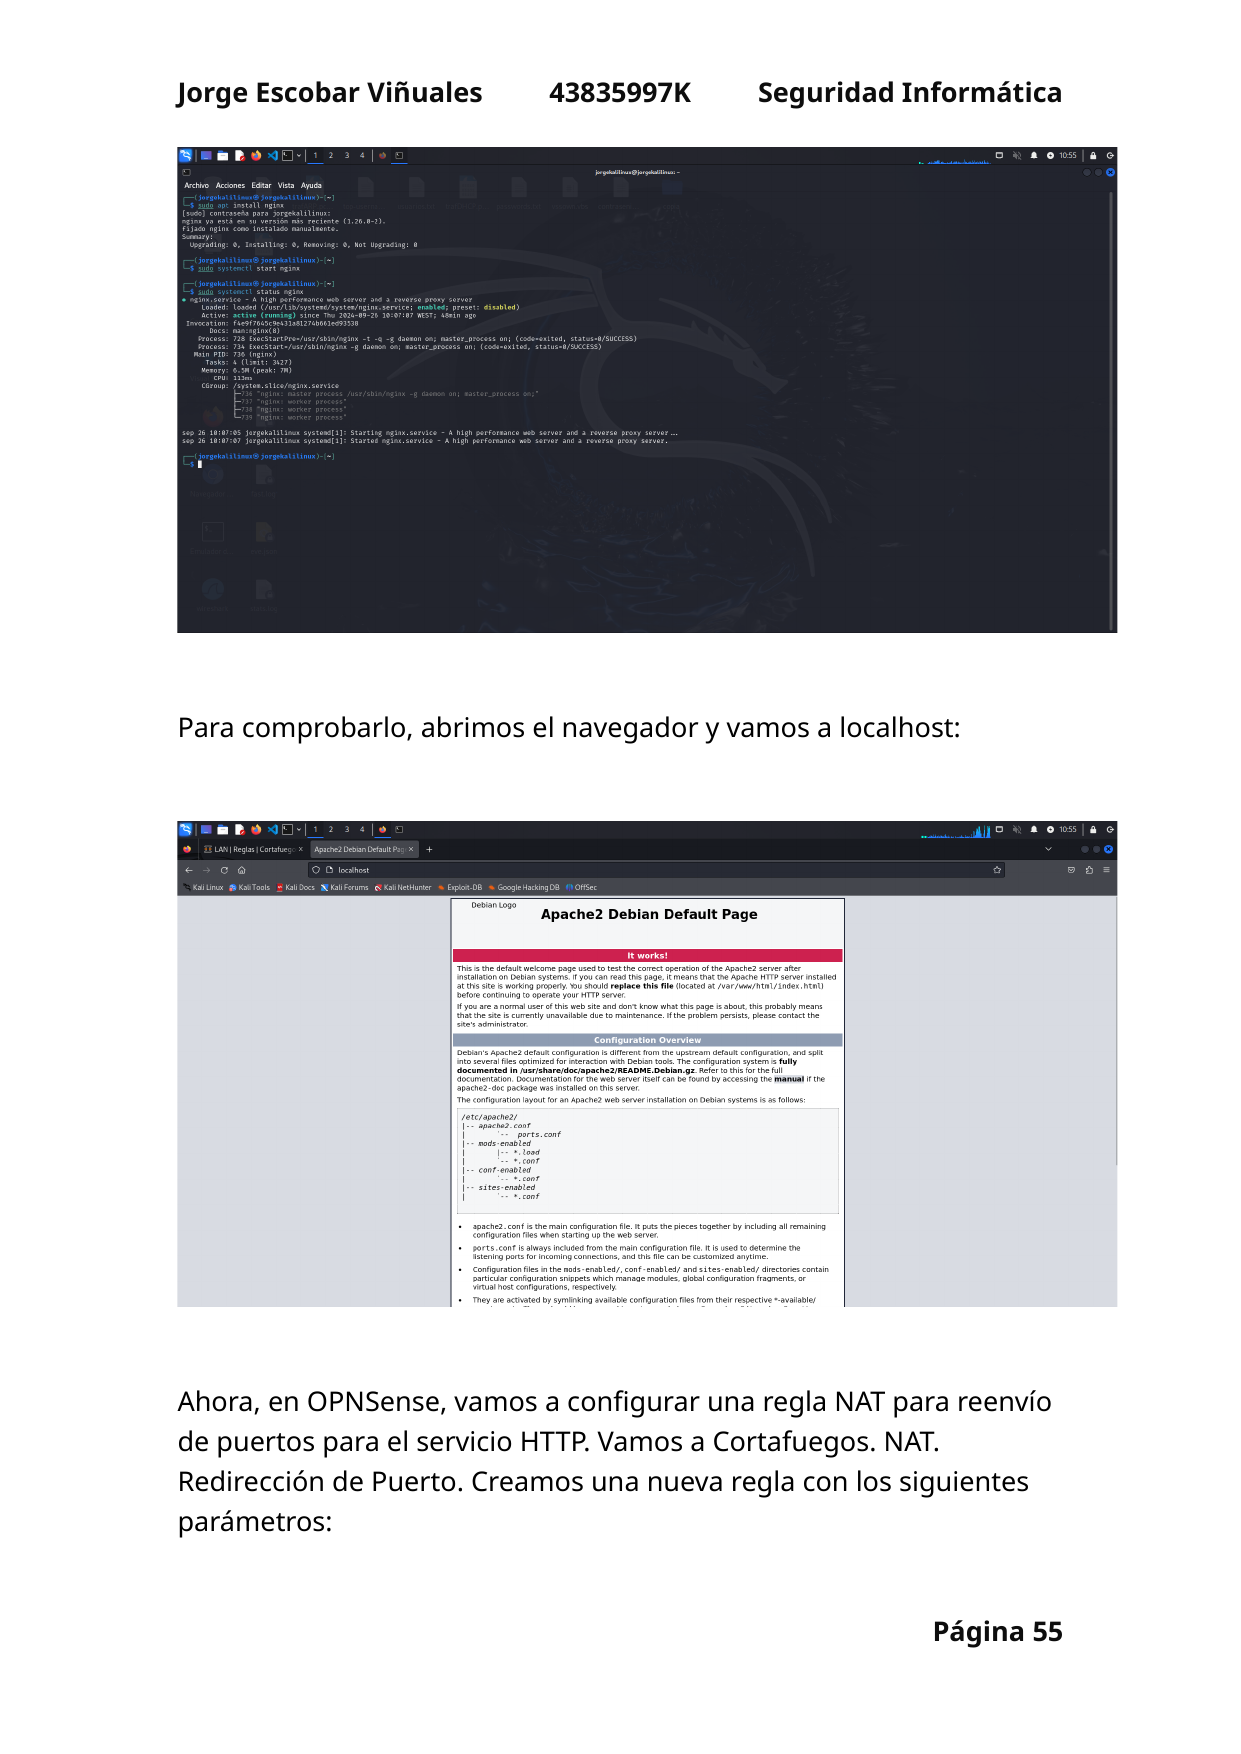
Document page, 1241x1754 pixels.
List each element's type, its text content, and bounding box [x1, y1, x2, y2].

text Ahora, en OPNSense, vamos a configurar una regla NAT para reenvío de puertos para el servicio HTTP. Vamos a Cortafuegos. NAT. Redirección de Puerto. Creamos una nueva regla con los siguientes parámetros: [177, 1383, 1063, 1539]
picture [177, 147, 1118, 633]
text Para comprobarlo, abrimos el navegador y vamos a localhost: [177, 709, 1063, 746]
picture [177, 821, 1118, 1307]
